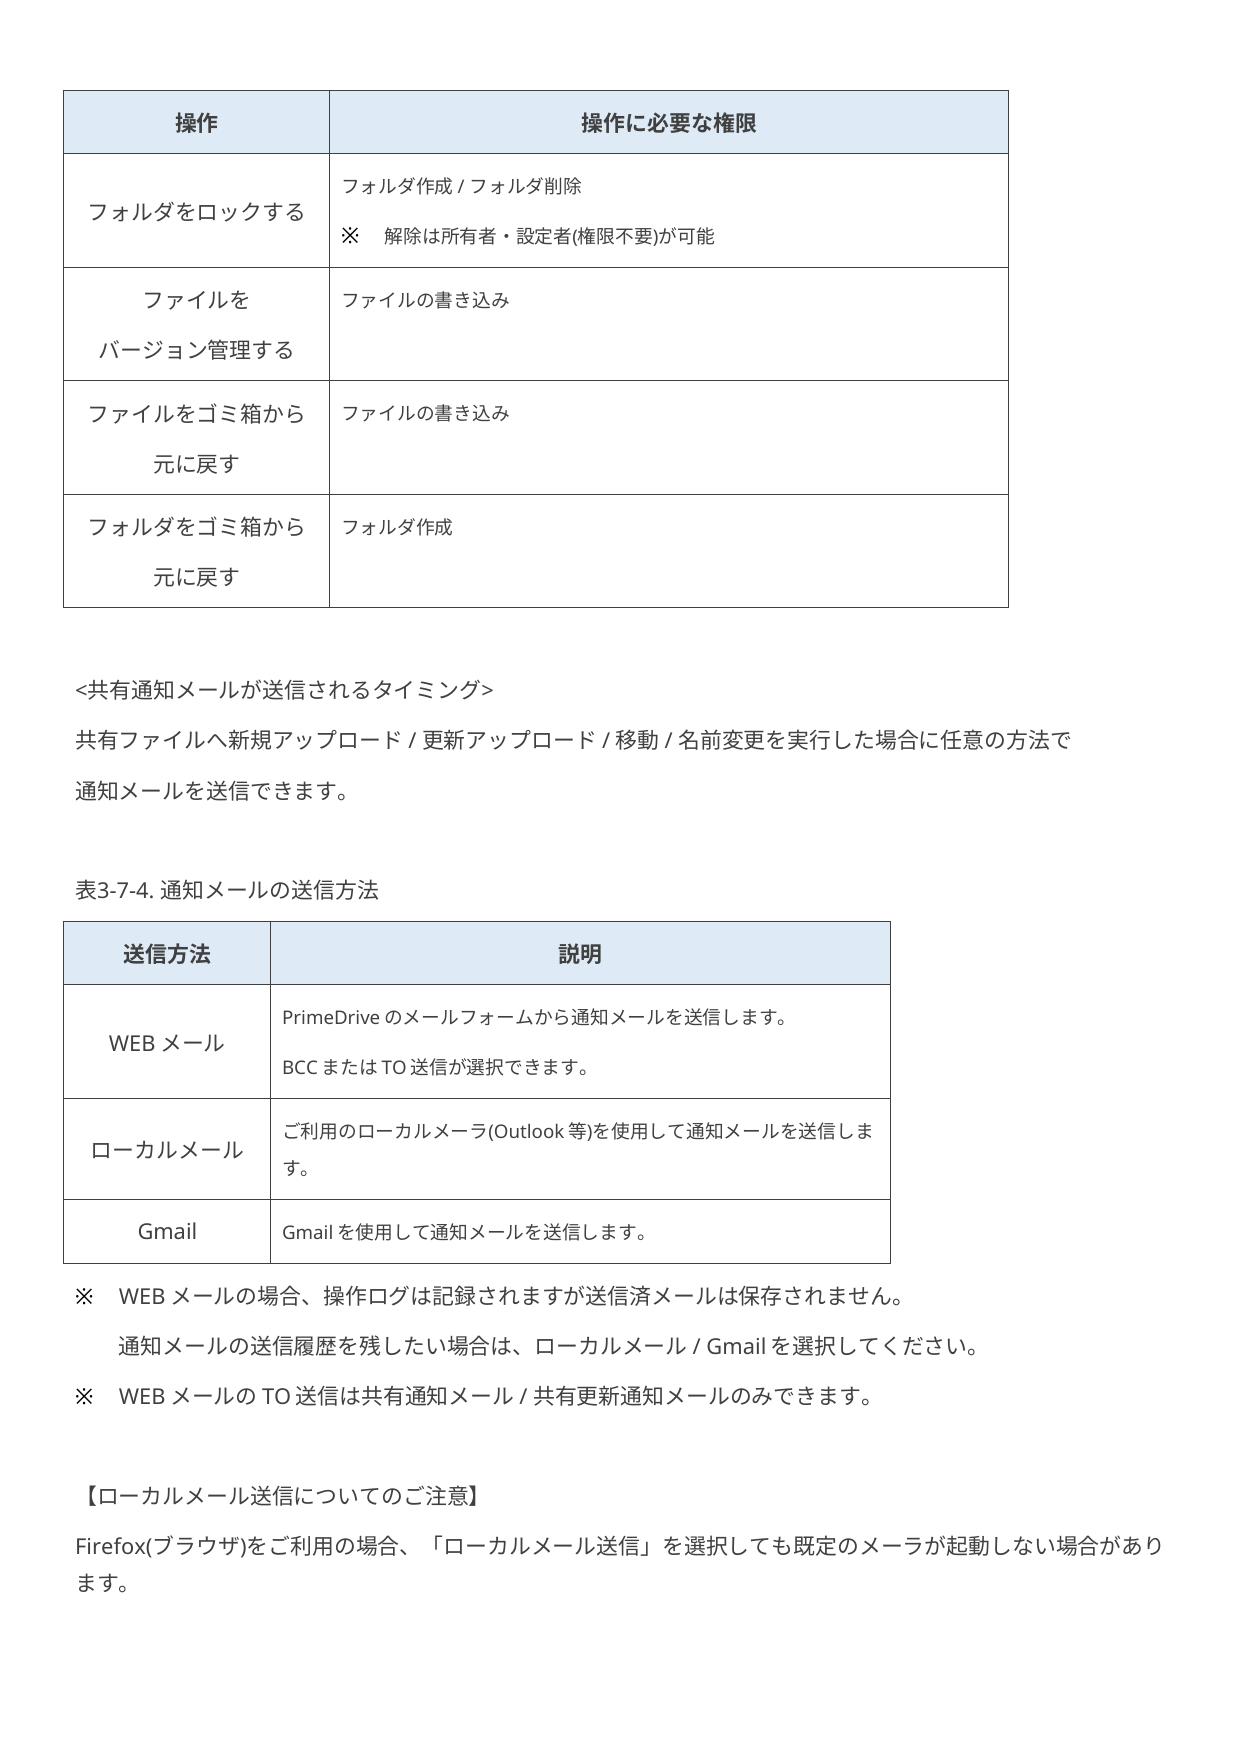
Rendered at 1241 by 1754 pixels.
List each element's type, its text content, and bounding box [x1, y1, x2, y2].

table_cell ローカルメール [64, 1099, 270, 1199]
table_header 操作に必要な権限 [330, 91, 1008, 153]
text <共有通知メールが送信されるタイミング> [75, 671, 1165, 708]
text 通知メールを送信できます。 [75, 771, 1165, 808]
text WEBメールの場合、操作ログは記録されますが送信済メールは保存されません。 [75, 1276, 1165, 1313]
table_header 操作 [64, 91, 329, 153]
table_cell Gmail [64, 1200, 270, 1262]
table_cell WEBメール [64, 985, 270, 1098]
table_cell Gmailを使用して通知メールを送信します。 [271, 1200, 890, 1262]
table_cell ファイルの書き込み [330, 381, 1008, 494]
text WEBメールのTO送信は共有通知メール / 共有更新通知メールのみできます。 [75, 1376, 1165, 1413]
text 共有ファイルへ新規アップロード / 更新アップロード / 移動 / 名前変更を実行した場合に任意の方法で [75, 721, 1165, 758]
table_header 説明 [271, 922, 890, 984]
table_cell ファイルをゴミ箱から 元に戻す [64, 381, 329, 494]
table_cell フォルダをロックする [64, 154, 329, 267]
list 通知メールの送信履歴を残したい場合は、ローカルメール / Gmailを選択してください。 [119, 1326, 1165, 1363]
table_cell フォルダ作成 [330, 495, 1008, 607]
text Firefox(ブラウザ)をご利用の場合、「ローカルメール送信」を選択しても既定のメーラが起動しない場合があります。 [75, 1526, 1165, 1601]
table_cell ファイルの書き込み [330, 268, 1008, 380]
table_cell フォルダ作成 / フォルダ削除 解除は所有者・設定者(権限不要)が可能 [330, 154, 1008, 267]
table_cell ご利用のローカルメーラ(Outlook等)を使用して通知メールを送信します。 [271, 1099, 890, 1199]
table_cell フォルダをゴミ箱から 元に戻す [64, 495, 329, 607]
text 通知メールの送信方法 [75, 871, 1165, 908]
text 【ローカルメール送信についてのご注意】 [75, 1476, 1165, 1513]
table_header 送信方法 [64, 922, 270, 984]
table_cell PrimeDriveのメールフォームから通知メールを送信します。 BCCまたはTO送信が選択できます。 [271, 985, 890, 1098]
table_cell ファイルを バージョン管理する [64, 268, 329, 380]
